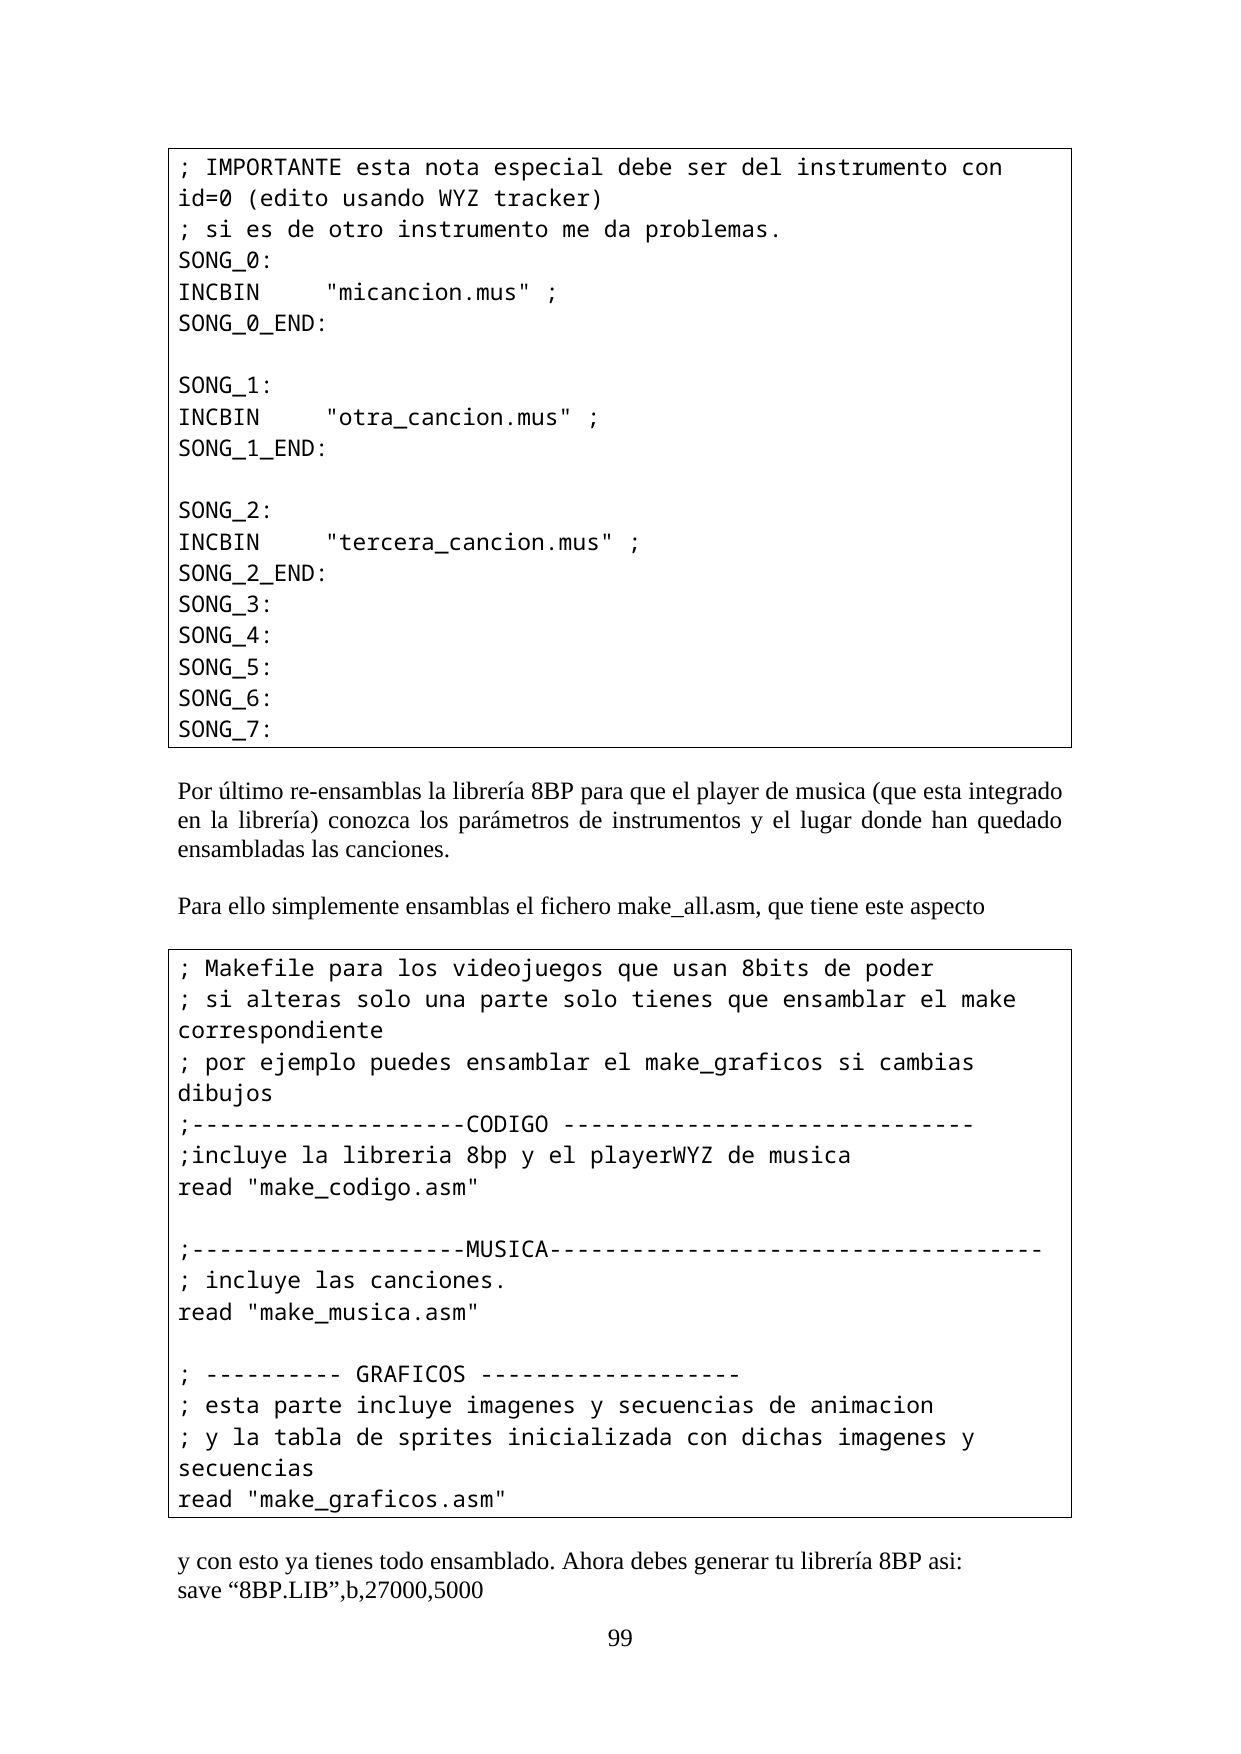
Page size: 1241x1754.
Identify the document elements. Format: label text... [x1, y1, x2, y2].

text INCBIN "micancion.mus" ; [177, 276, 1063, 307]
text ; esta parte incluye imagenes y secuencias de animacion [177, 1389, 1063, 1421]
text SONG_4: [177, 619, 1063, 651]
text read "make_codigo.asm" [177, 1171, 1063, 1202]
text ; si alteras solo una parte solo tienes que ensamblar el make correspondiente [177, 983, 1063, 1046]
text INCBIN "tercera_cancion.mus" ; [177, 526, 1063, 557]
text SONG_2_END: [177, 557, 1063, 588]
text save “8BP.LIB”,b,27000,5000 [177, 1575, 1063, 1604]
text SONG_0: [177, 244, 1063, 276]
text SONG_1: [177, 369, 1063, 401]
text SONG_1_END: [177, 432, 1063, 463]
text read "make_musica.asm" [177, 1296, 1063, 1327]
text ;incluye la libreria 8bp y el playerWYZ de musica [177, 1139, 1063, 1171]
text ; y la tabla de sprites inicializada con dichas imagenes y secuencias [177, 1421, 1063, 1480]
text SONG_5: [177, 651, 1063, 682]
text ; Makefile para los videojuegos que usan 8bits de poder [169, 950, 1071, 983]
text ; incluye las canciones. [177, 1264, 1063, 1296]
text ; ---------- GRAFICOS ------------------- [177, 1358, 1063, 1389]
text ;--------------------MUSICA------------------------------------ [177, 1233, 1063, 1264]
text ;--------------------CODIGO ------------------------------ [177, 1108, 1063, 1139]
text INCBIN "otra_cancion.mus" ; [177, 401, 1063, 432]
text Para ello simplemente ensamblas el fichero make_all.asm, que tiene este aspecto [177, 891, 1063, 920]
text SONG_2: [177, 494, 1063, 526]
text ; si es de otro instrumento me da problemas. [177, 213, 1063, 244]
text ; IMPORTANTE esta nota especial debe ser del instrumento con id=0 (edito usando WYZ tracker) [169, 149, 1071, 213]
text read "make_graficos.asm" [169, 1480, 1071, 1517]
text SONG_0_END: [177, 307, 1063, 338]
text Por último re-ensamblas la librería 8BP para que el player de musica (que esta integrado en la librería) conozca los parámetros de instrumentos y el lugar donde han quedado ensambladas las canciones. [177, 776, 1063, 863]
text SONG_6: [177, 682, 1063, 710]
text ; por ejemplo puedes ensamblar el make_graficos si cambias dibujos [177, 1046, 1063, 1108]
text y con esto ya tienes todo ensamblado. Ahora debes generar tu librería 8BP asi: [177, 1546, 1063, 1575]
text SONG_3: [177, 588, 1063, 619]
text SONG_7: [169, 710, 1071, 747]
